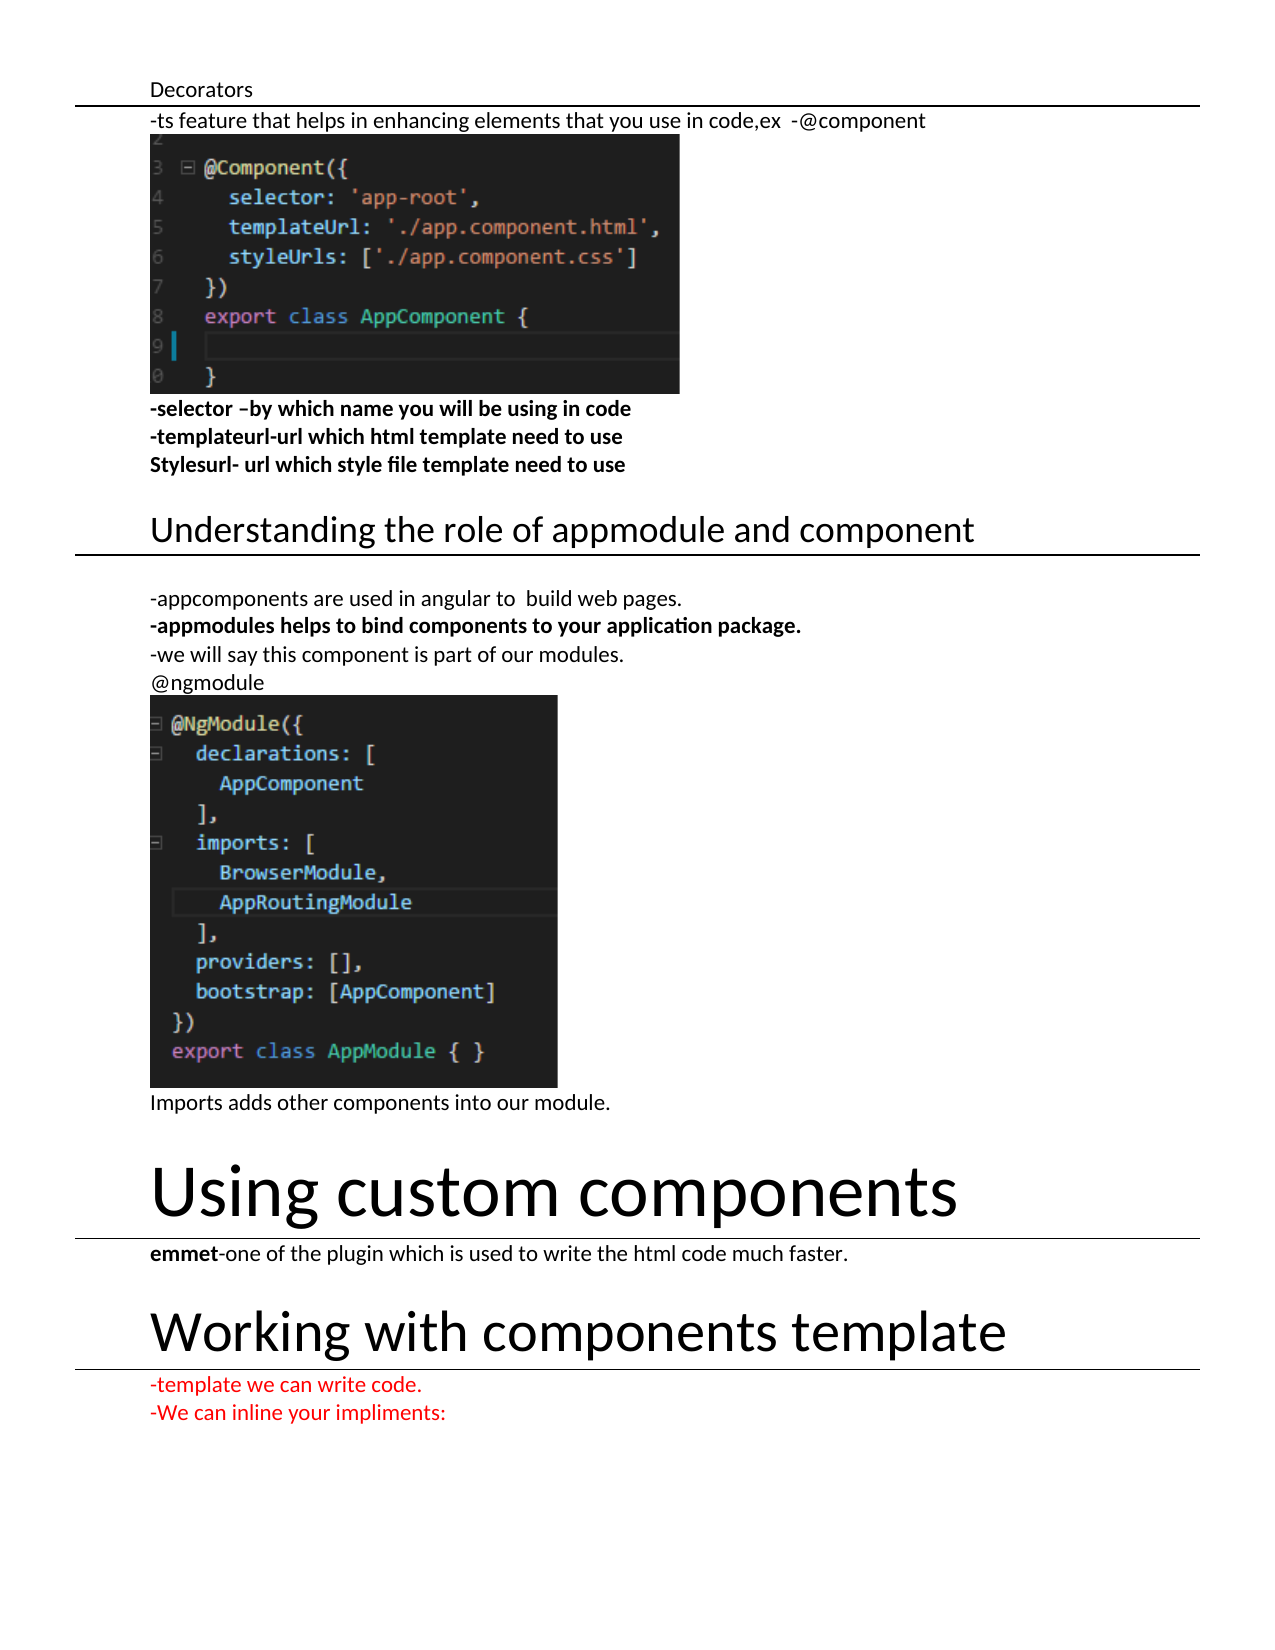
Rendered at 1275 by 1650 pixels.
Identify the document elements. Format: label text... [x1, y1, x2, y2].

picture [150, 695, 558, 1088]
text emmet-one of the plugin which is used to write the html code much faster. [75, 1239, 1200, 1267]
text -template we can write code. [75, 1370, 1200, 1398]
text Using custom components [75, 1144, 1200, 1238]
text -templateurl-url which html template need to use [75, 422, 1200, 450]
text -appmodules helps to bind components to your application package. [75, 612, 1200, 640]
text @ngmodule [75, 668, 1200, 696]
text -appcomponents are used in angular to build web pages. [75, 584, 1200, 612]
text Imports adds other components into our module. [75, 1088, 1200, 1116]
text -ts feature that helps in enhancing elements that you use in code,ex -@component [75, 107, 1200, 135]
text -We can inline your impliments: [75, 1398, 1200, 1426]
text Decorators [75, 75, 1200, 105]
text Working with components template [75, 1295, 1200, 1369]
picture [150, 134, 680, 394]
text -selector –by which name you will be using in code [75, 394, 1200, 422]
text Stylesurl- url which style file template need to use [75, 450, 1200, 478]
text Understanding the role of appmodule and component [75, 506, 1200, 554]
text -we will say this component is part of our modules. [75, 640, 1200, 668]
